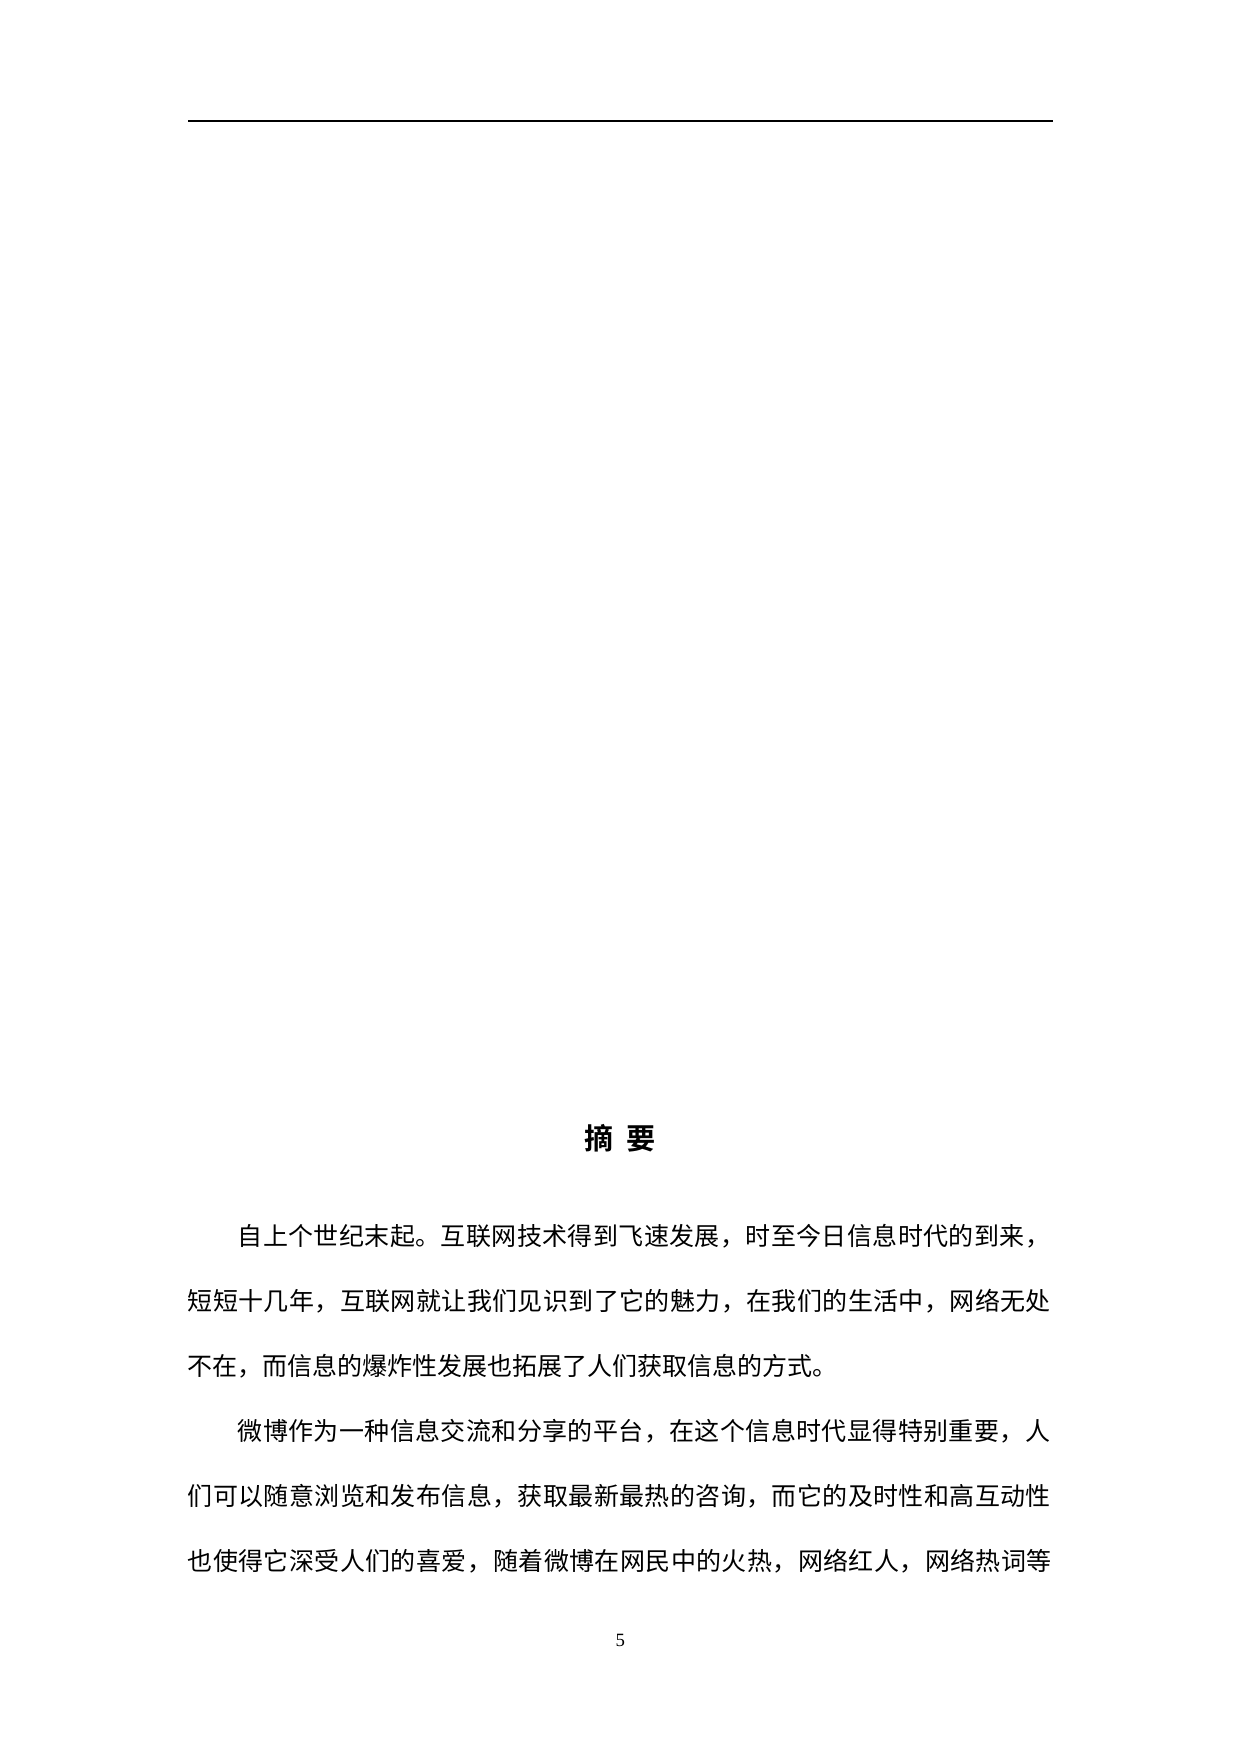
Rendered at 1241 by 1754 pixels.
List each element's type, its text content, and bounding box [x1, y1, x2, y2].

text 摘 要 [187, 1104, 1053, 1169]
text 自上个世纪末起。互联网技术得到飞速发展，时至今日信息时代的到来，短短十几年，互联网就让我们见识到了它的魅力，在我们的生活中，网络无处不在，而信息的爆炸性发展也拓展了人们获取信息的方式。 [187, 1202, 1053, 1397]
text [187, 1397, 1053, 1592]
